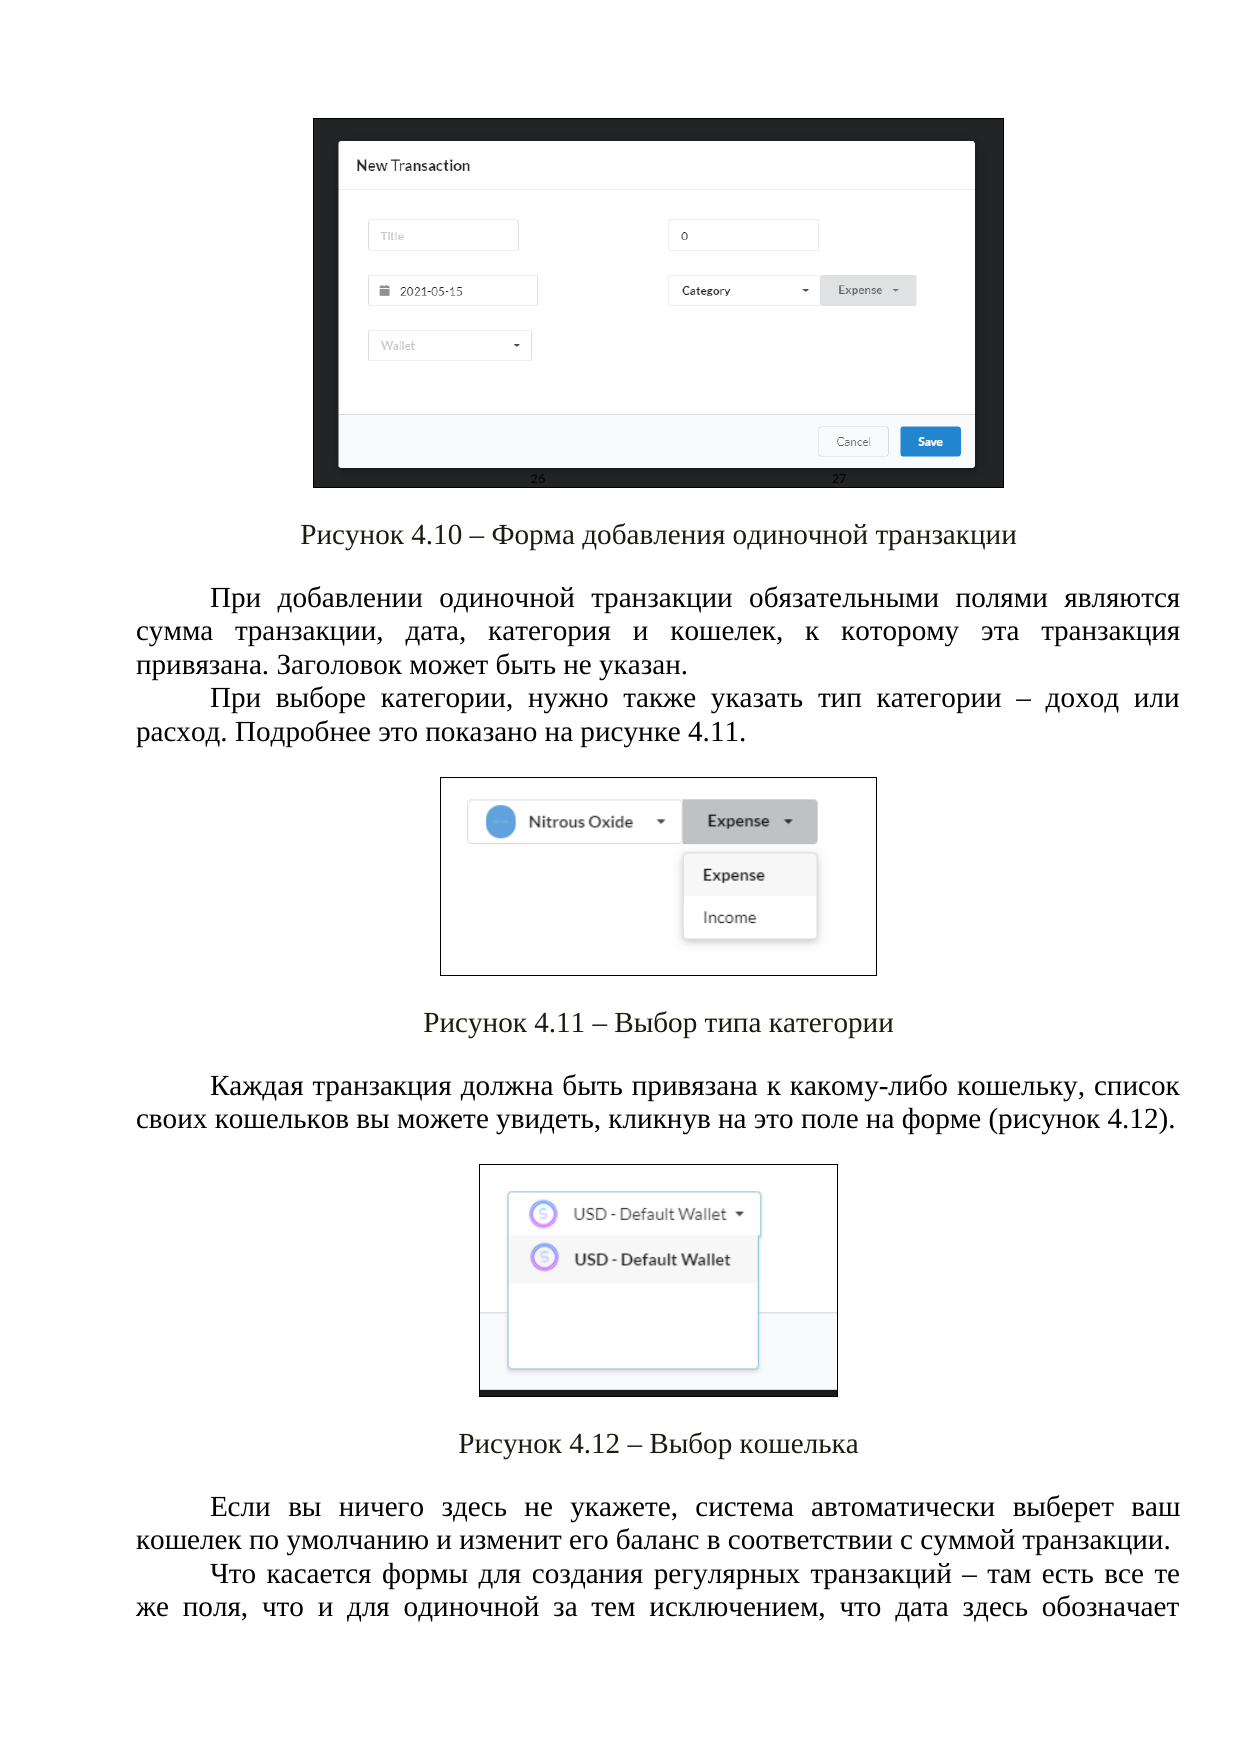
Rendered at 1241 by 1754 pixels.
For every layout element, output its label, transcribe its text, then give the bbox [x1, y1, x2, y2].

text При добавлении одиночной транзакции обязательными полями являются сумма транзакции, дата, категория и кошелек, к которому эта транзакция привязана. Заголовок может быть не указан. [136, 580, 1181, 680]
text Каждая транзакция должна быть привязана к какому-либо кошельку, список своих кошельков вы можете увидеть, кликнув на это поле на форме (рисунок 4.12). [136, 1068, 1181, 1135]
text Рисунок 4.10 – Форма добавления одиночной транзакции [136, 517, 1181, 551]
text При выборе категории, нужно также указать тип категории – доход или расход. Подробнее это показано на рисунке 4.11. [136, 680, 1181, 747]
text Если вы ничего здесь не укажете, система автоматически выберет ваш кошелек по умолчанию и изменит его баланс в соответствии с суммой транзакции. [136, 1489, 1181, 1556]
picture [480, 1165, 837, 1396]
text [136, 1556, 1181, 1623]
picture [441, 778, 876, 975]
picture [314, 119, 1003, 487]
text Рисунок 4.12 – Выбор кошелька [136, 1426, 1181, 1459]
text Рисунок 4.11 – Выбор типа категории [136, 1005, 1181, 1039]
